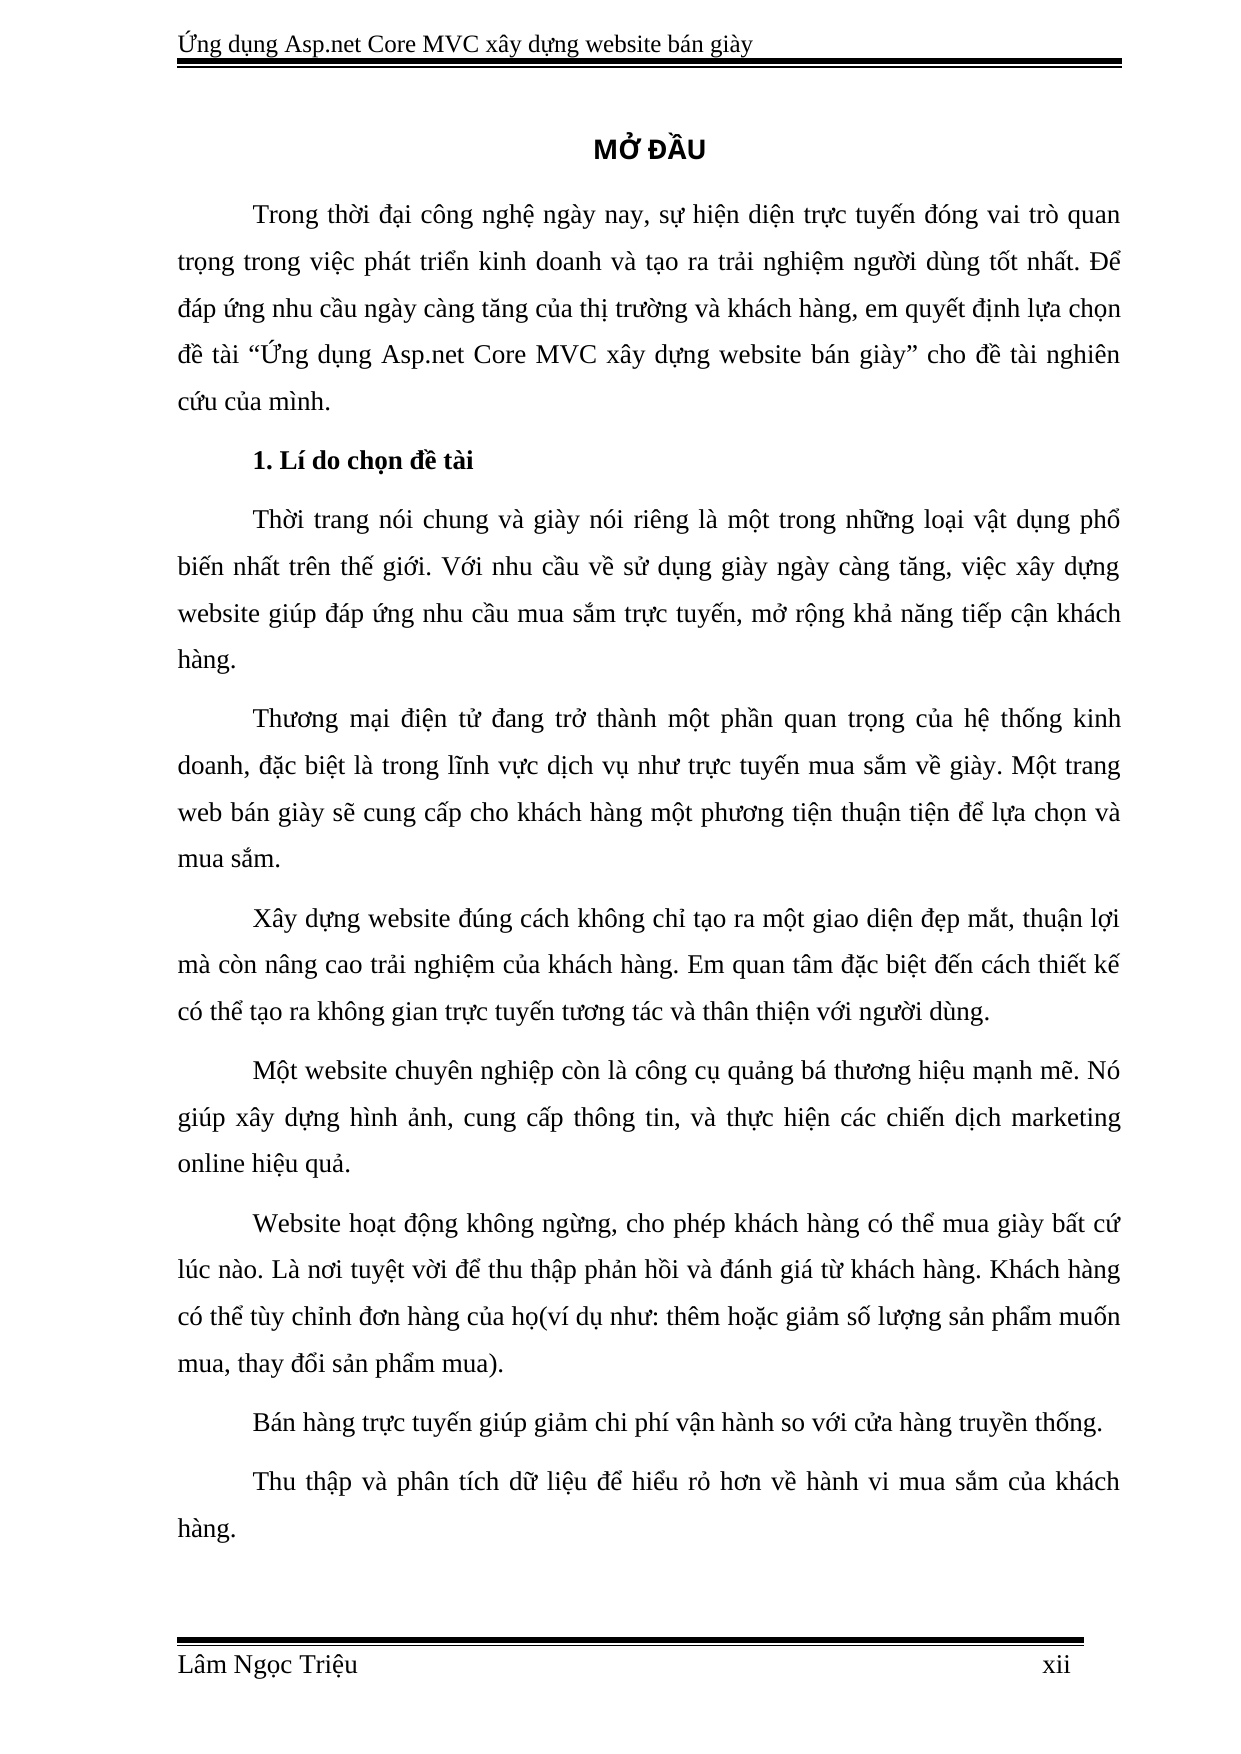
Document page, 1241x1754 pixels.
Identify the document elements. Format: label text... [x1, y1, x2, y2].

text Bán hàng trực tuyến giúp giảm chi phí vận hành so với cửa hàng truyền thống. [177, 1406, 1122, 1437]
text 1. Lí do chọn đề tài [177, 444, 1122, 475]
text Xây dựng website đúng cách không chỉ tạo ra một giao diện đẹp mắt, thuận lợi mà còn nâng cao trải nghiệm của khách hàng. Em quan tâm đặc biệt đến cách thiết kế có thể tạo ra không gian trực tuyến tương tác và thân thiện với người dùng. [177, 902, 1122, 1026]
text Trong thời đại công nghệ ngày nay, sự hiện diện trực tuyến đóng vai trò quan trọng trong việc phát triển kinh doanh và tạo ra trải nghiệm người dùng tốt nhất. Để đáp ứng nhu cầu ngày càng tăng của thị trường và khách hàng, em quyết định lựa chọn đề tài “Ứng dụng Asp.net Core MVC xây dựng website bán giày” cho đề tài nghiên cứu của mình. [177, 198, 1122, 416]
text MỞ ĐẦU [177, 131, 1122, 167]
text Thu thập và phân tích dữ liệu để hiểu rỏ hơn về hành vi mua sắm của khách hàng. [177, 1465, 1122, 1543]
text Thương mại điện tử đang trở thành một phần quan trọng của hệ thống kinh doanh, đặc biệt là trong lĩnh vực dịch vụ như trực tuyến mua sắm về giày. Một trang web bán giày sẽ cung cấp cho khách hàng một phương tiện thuận tiện để lựa chọn và mua sắm. [177, 703, 1122, 874]
text Thời trang nói chung và giày nói riêng là một trong những loại vật dụng phổ biến nhất trên thế giới. Với nhu cầu về sử dụng giày ngày càng tăng, việc xây dựng website giúp đáp ứng nhu cầu mua sắm trực tuyến, mở rộng khả năng tiếp cận khách hàng. [177, 503, 1122, 674]
text Website hoạt động không ngừng, cho phép khách hàng có thể mua giày bất cứ lúc nào. Là nơi tuyệt vời để thu thập phản hồi và đánh giá từ khách hàng. Khách hàng có thể tùy chỉnh đơn hàng của họ(ví dụ như: thêm hoặc giảm số lượng sản phẩm muốn mua, thay đổi sản phẩm mua). [177, 1207, 1122, 1378]
text Một website chuyên nghiệp còn là công cụ quảng bá thương hiệu mạnh mẽ. Nó giúp xây dựng hình ảnh, cung cấp thông tin, và thực hiện các chiến dịch marketing online hiệu quả. [177, 1054, 1122, 1179]
